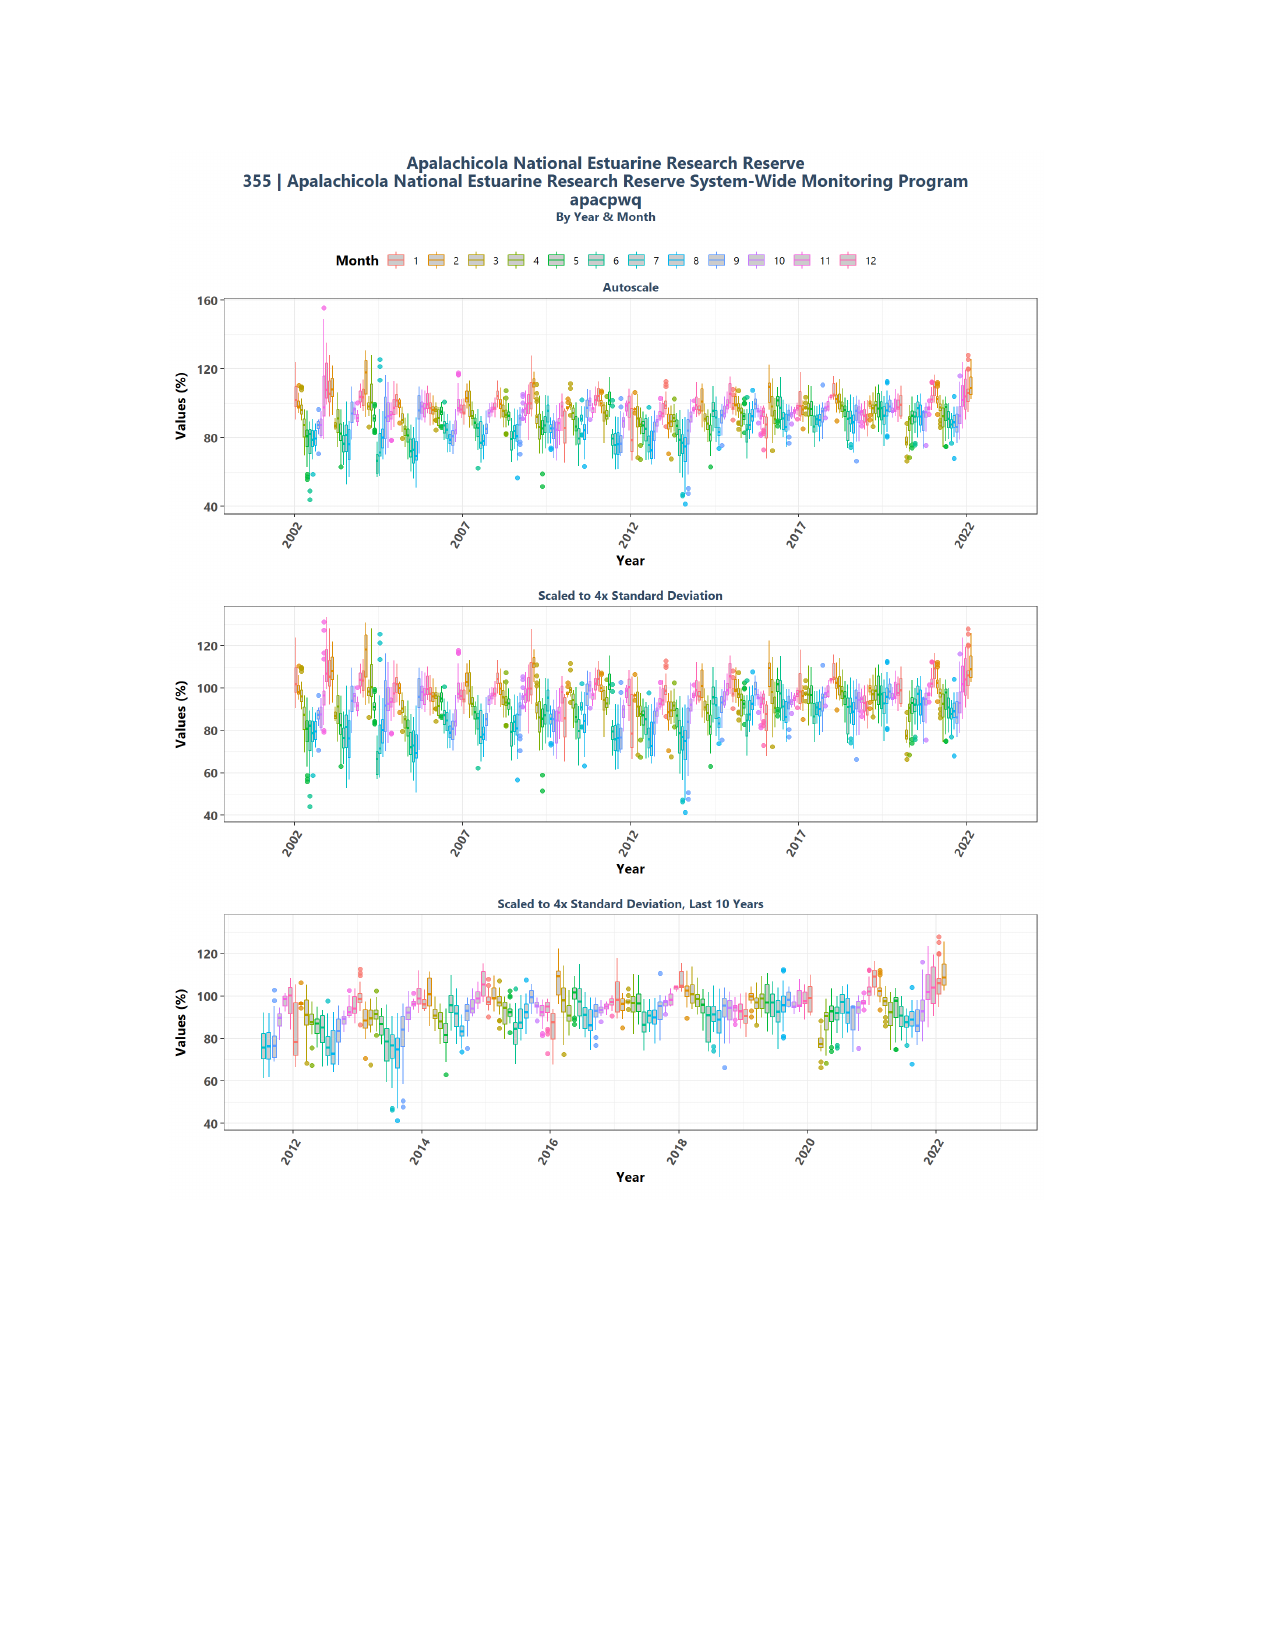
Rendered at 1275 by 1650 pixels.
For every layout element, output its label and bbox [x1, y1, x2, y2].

picture [168, 150, 1044, 1200]
